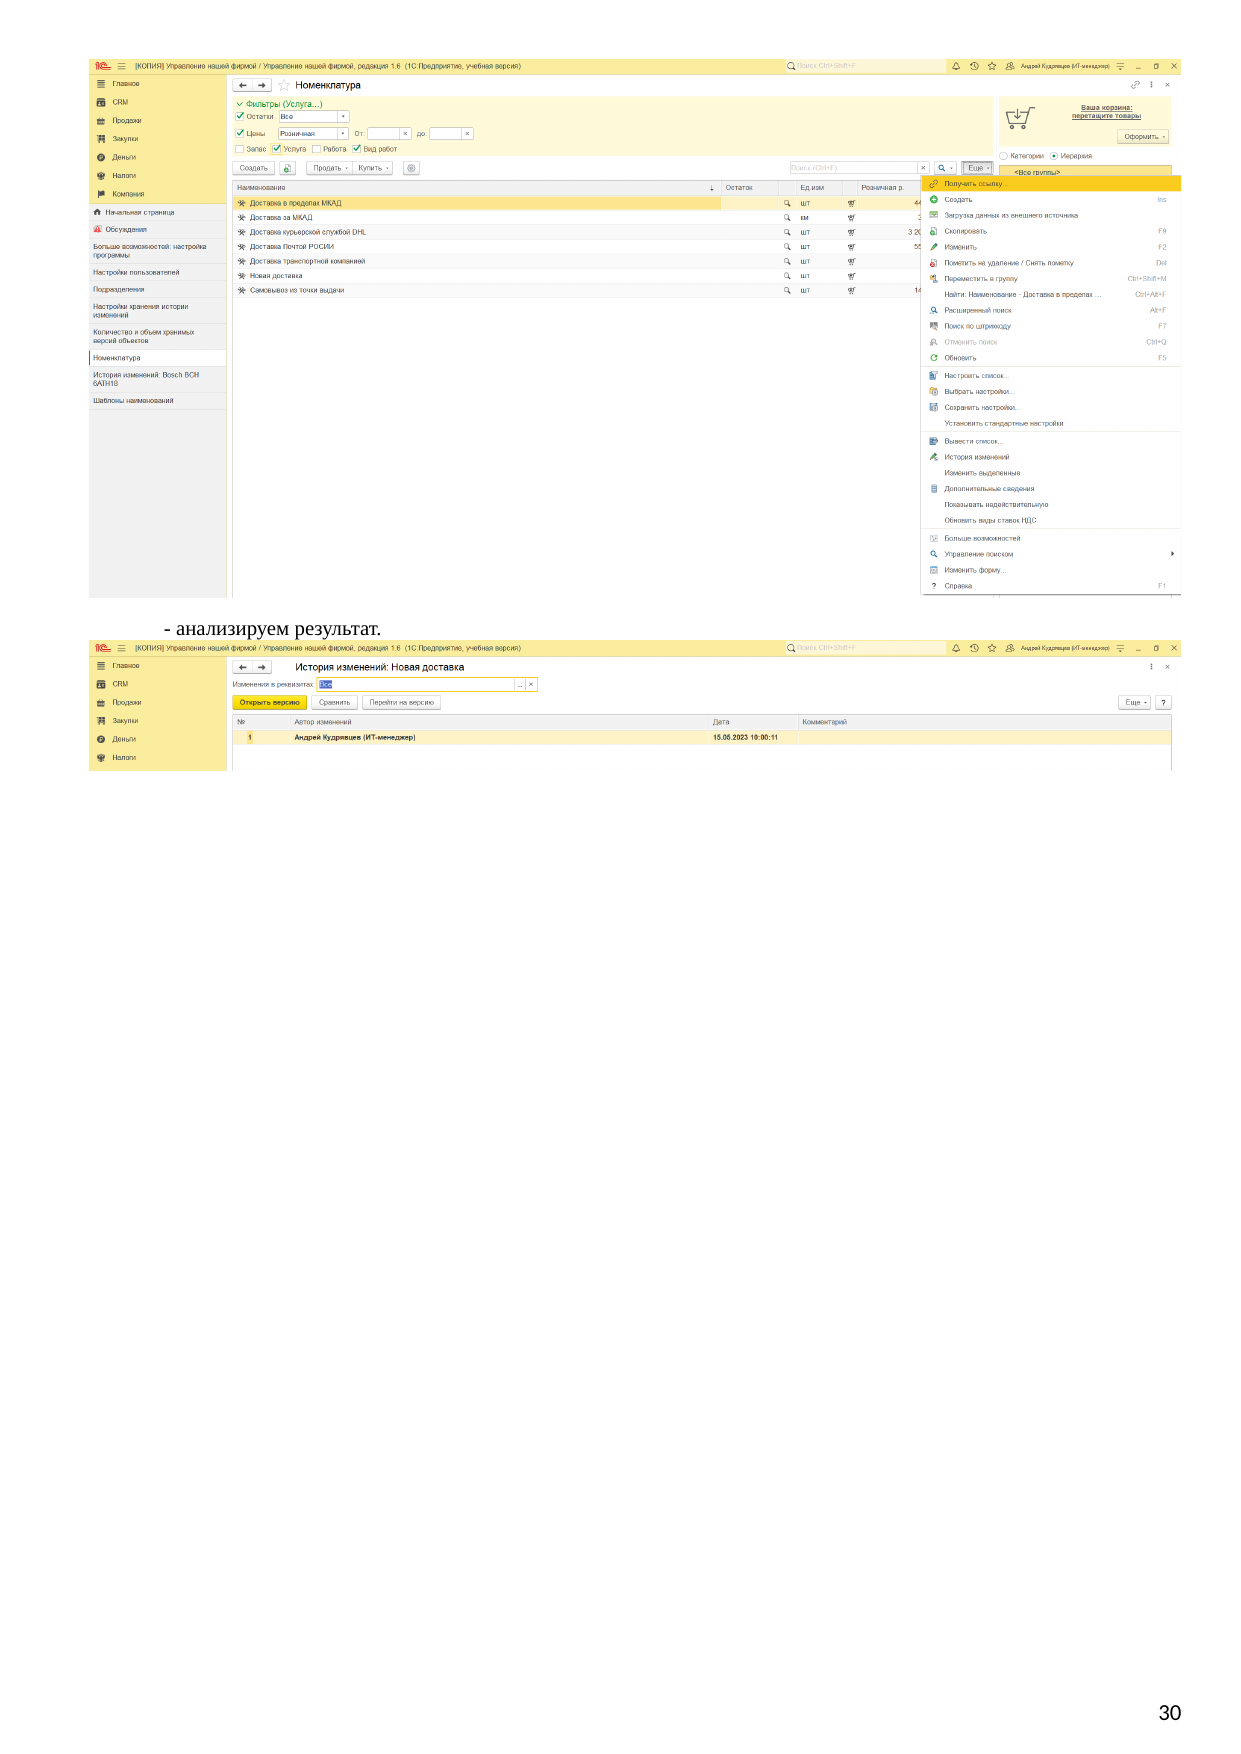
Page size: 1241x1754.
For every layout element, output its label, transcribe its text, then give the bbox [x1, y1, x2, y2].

picture [88, 59, 1182, 598]
text - анализируем результат. [164, 616, 1181, 640]
picture [88, 640, 1182, 771]
